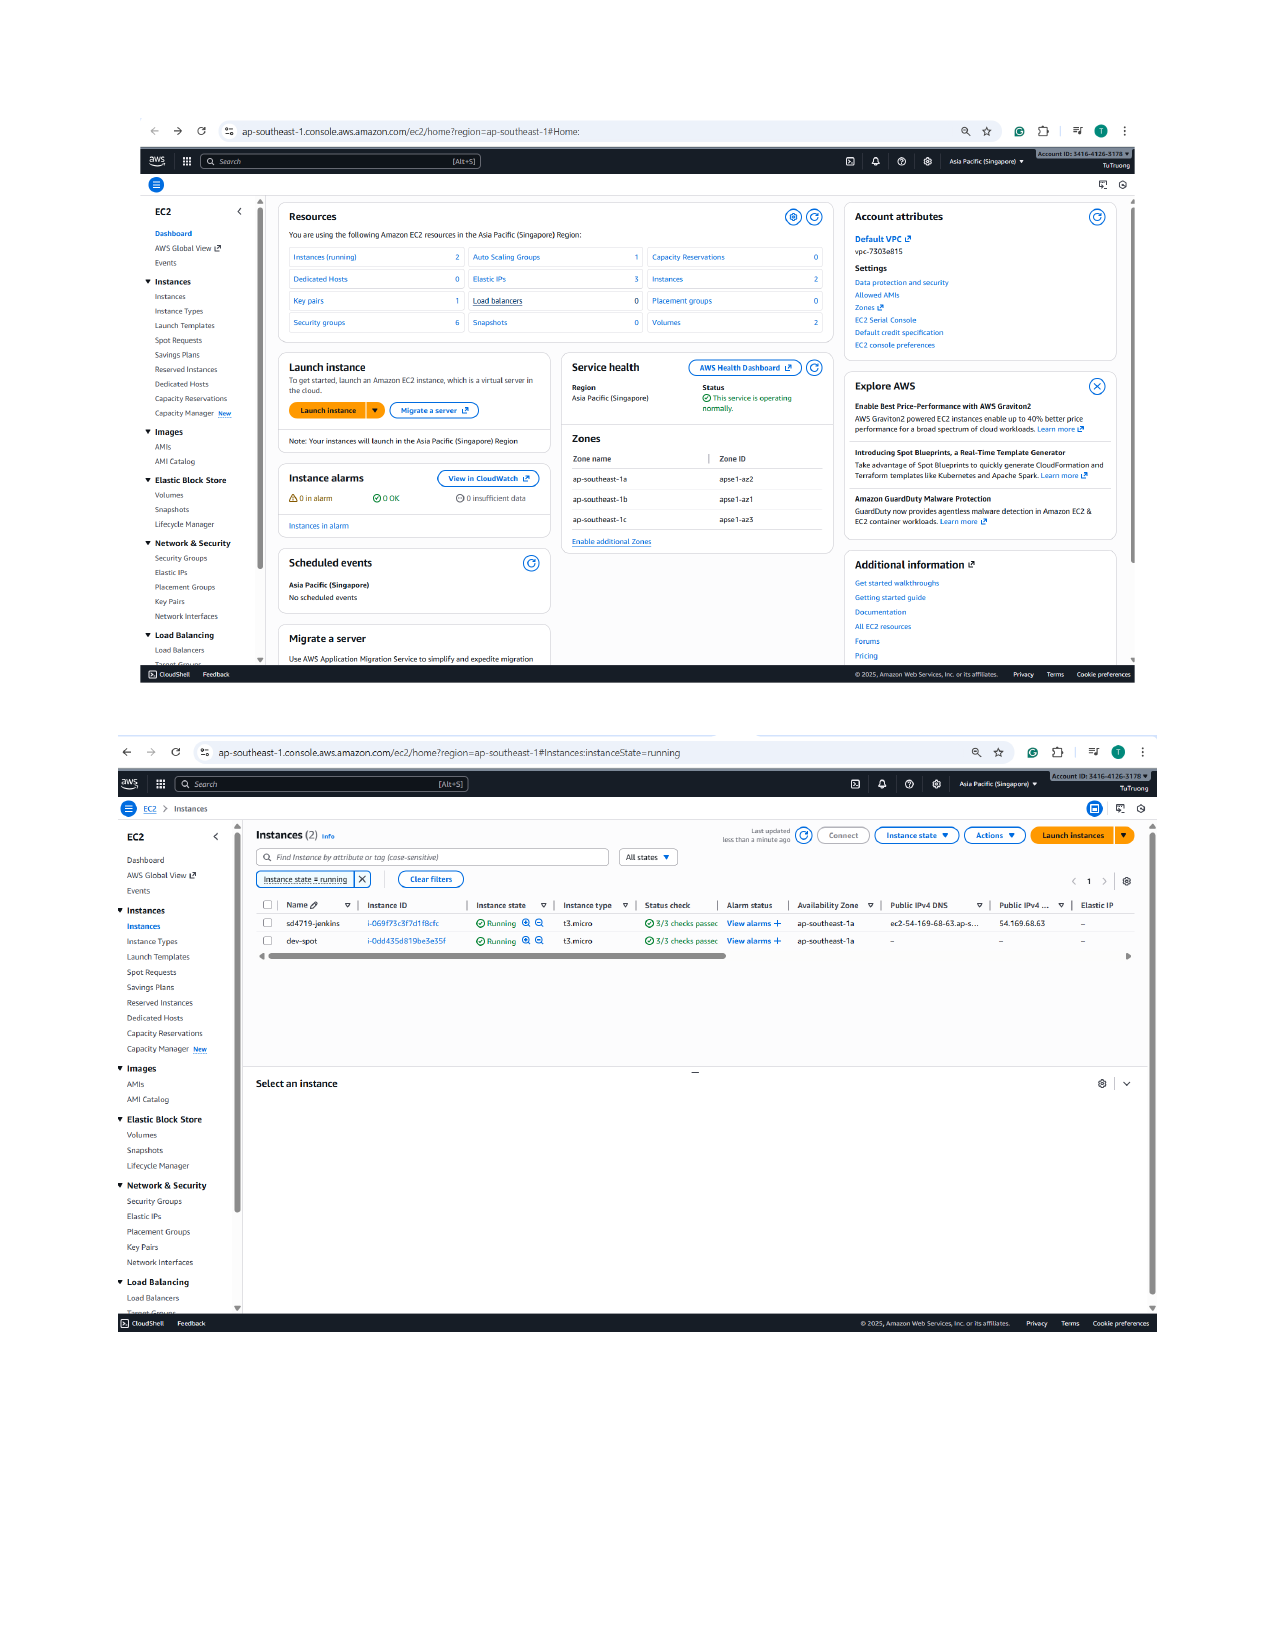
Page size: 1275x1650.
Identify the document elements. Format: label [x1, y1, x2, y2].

picture [140, 118, 1135, 683]
picture [118, 735, 1157, 1332]
